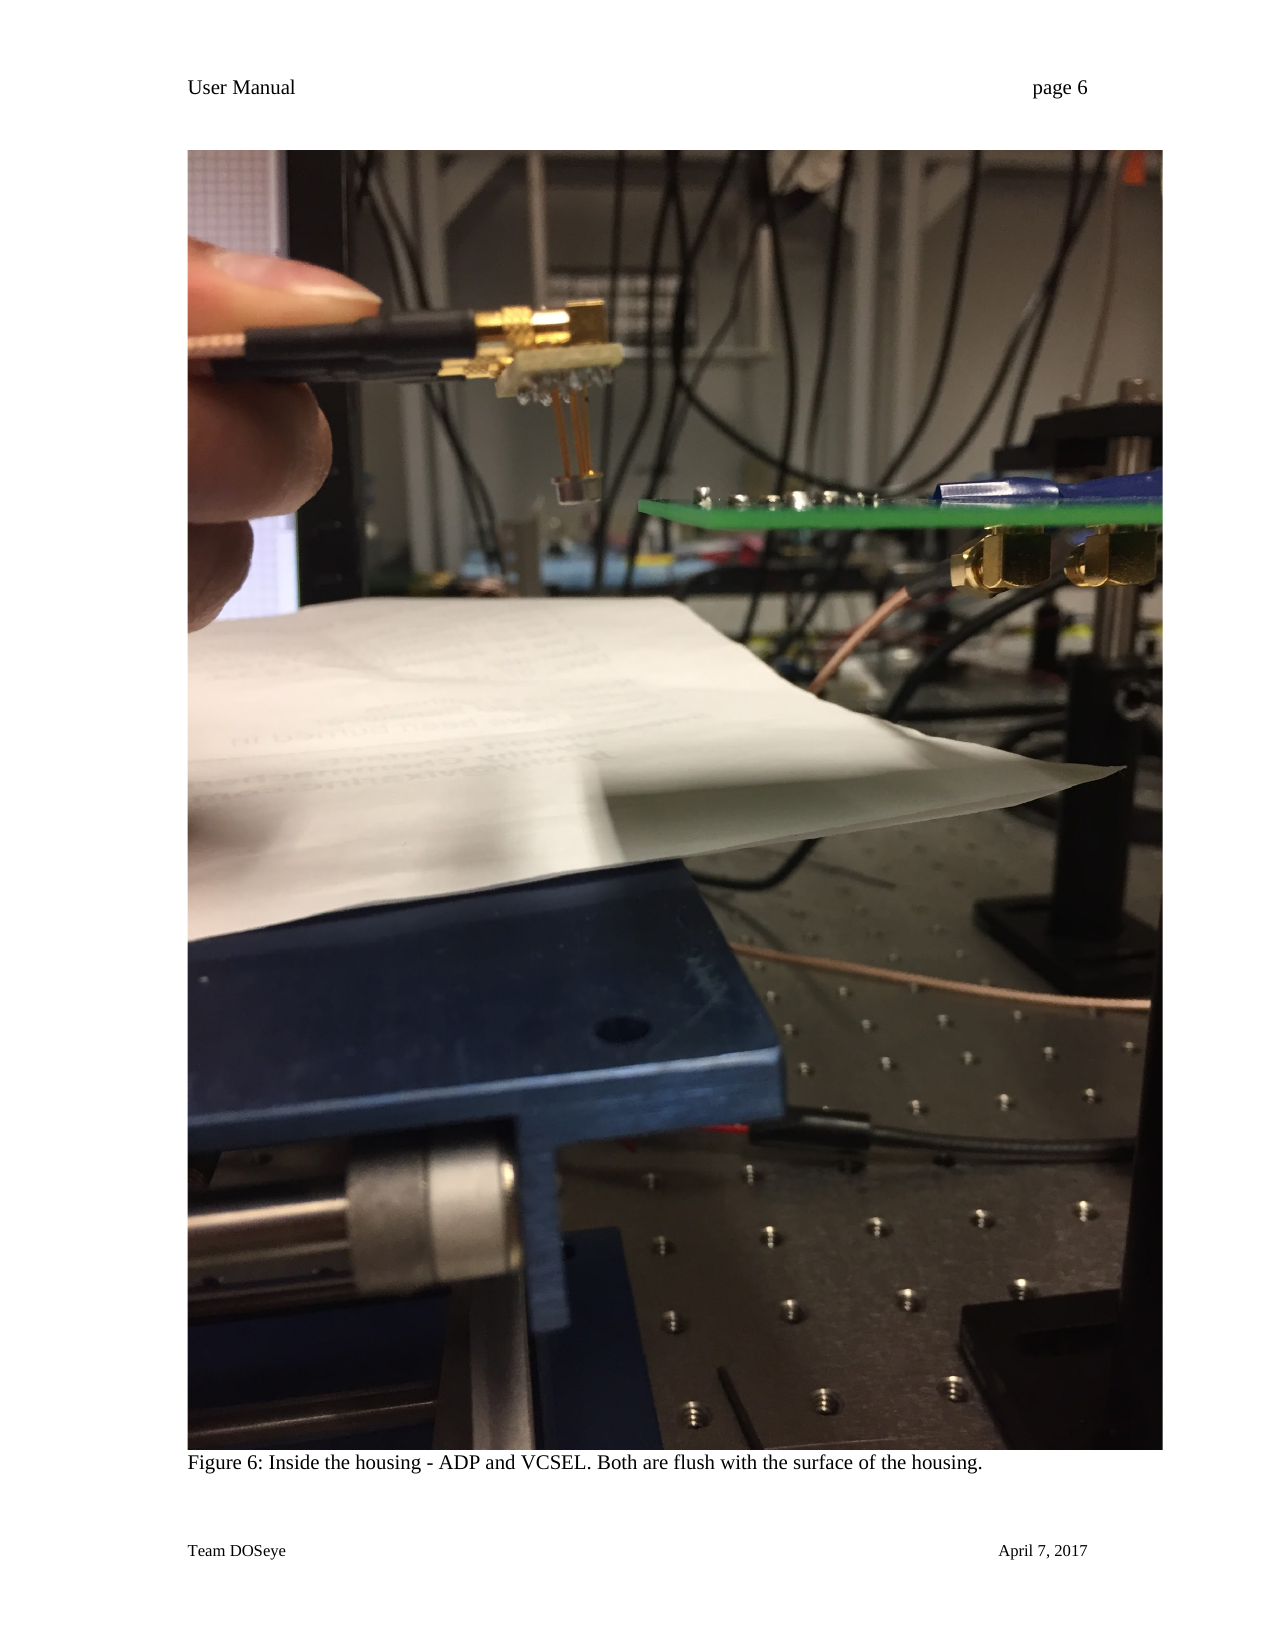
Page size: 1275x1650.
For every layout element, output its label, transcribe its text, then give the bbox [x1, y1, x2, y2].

text Figure 6: Inside the housing - ADP and VCSEL. Both are flush with the surface of the housing. [187, 1450, 1087, 1474]
picture [187, 150, 1163, 1450]
